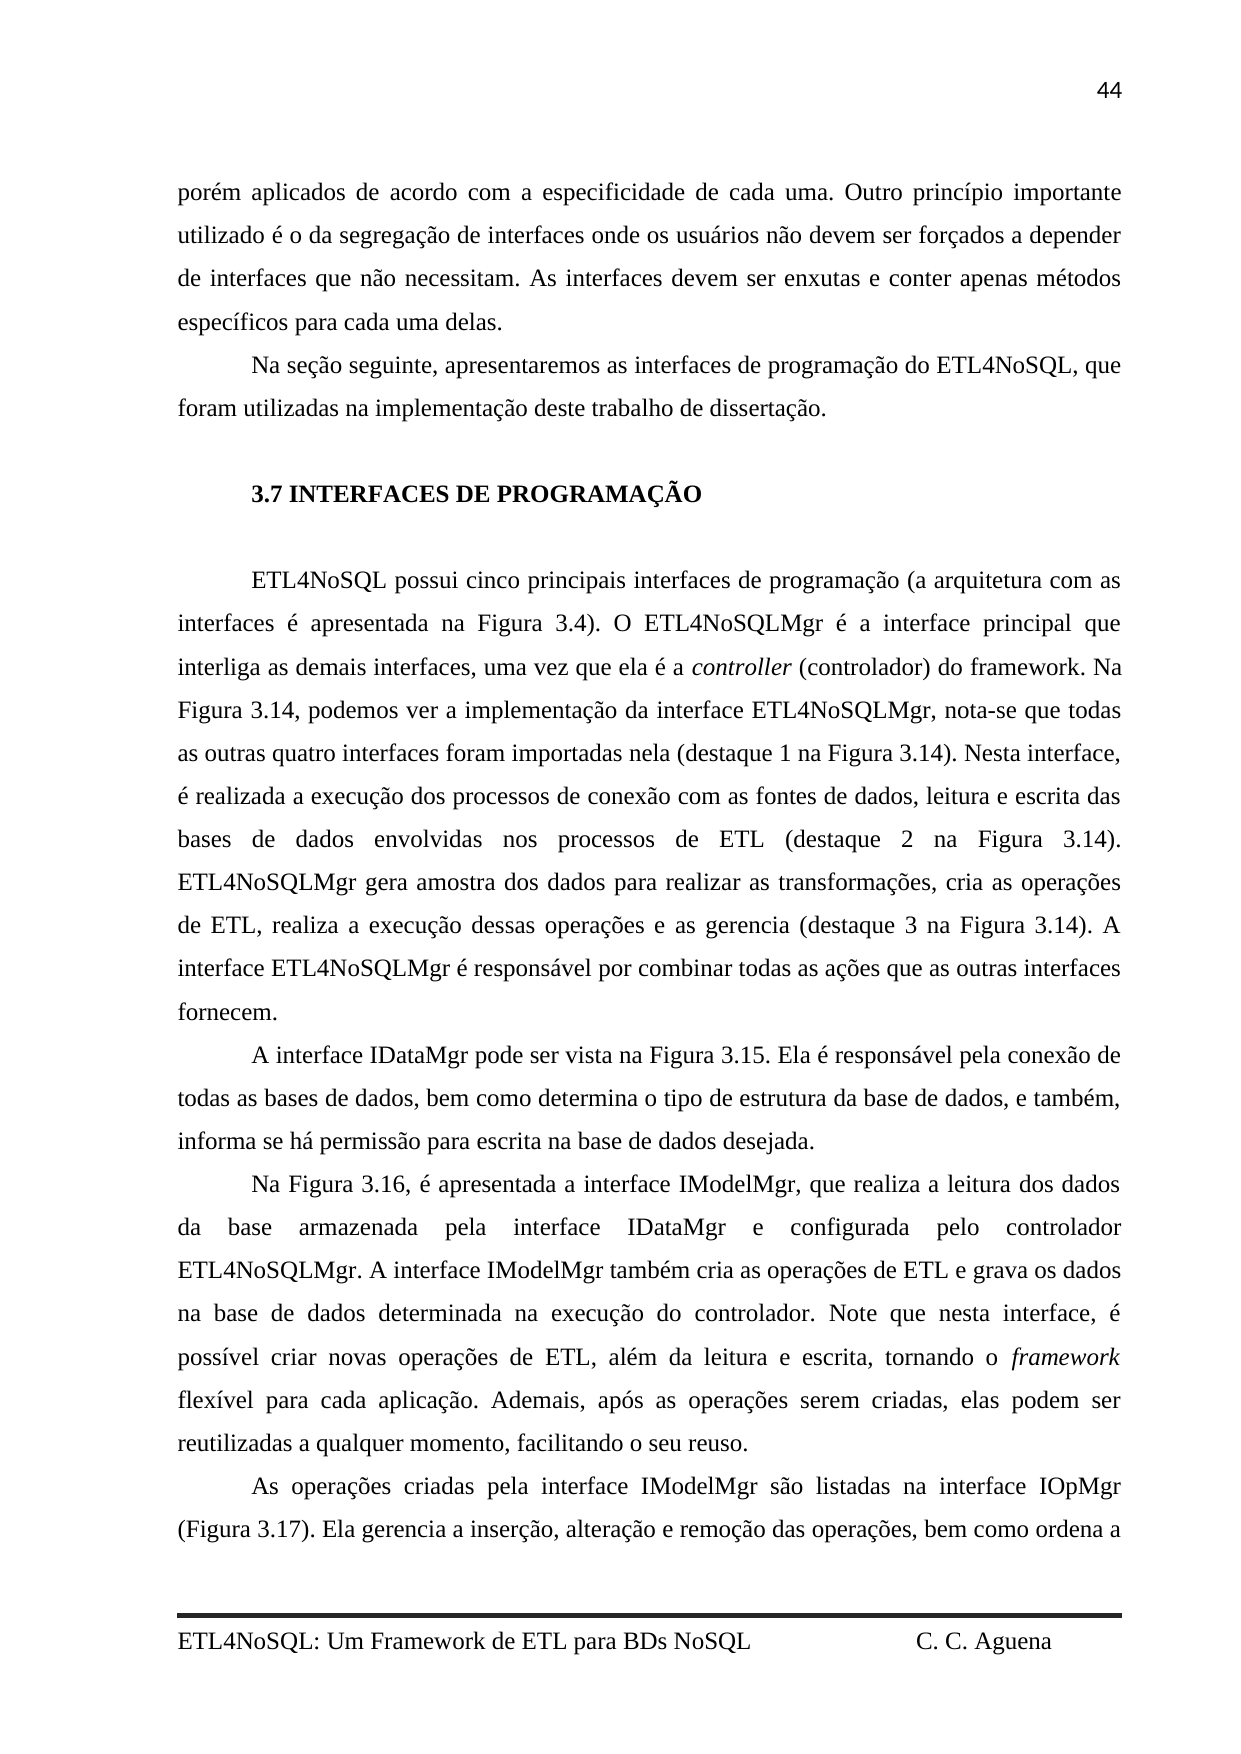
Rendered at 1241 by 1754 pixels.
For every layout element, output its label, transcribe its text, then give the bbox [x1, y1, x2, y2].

text ETL4NoSQL possui cinco principais interfaces de programação (a arquitetura com as interfaces é apresentada na Figura 3.4). O ETL4NoSQLMgr é a interface principal que interliga as demais interfaces, uma vez que ela é a controller (controlador) do framework. Na Figura 3.14, podemos ver a implementação da interface ETL4NoSQLMgr, nota-se que todas as outras quatro interfaces foram importadas nela (destaque 1 na Figura 3.14). Nesta interface, é realizada a execução dos processos de conexão com as fontes de dados, leitura e escrita das bases de dados envolvidas nos processos de ETL (destaque 2 na Figura 3.14). ETL4NoSQLMgr gera amostra dos dados para realizar as transformações, cria as operações de ETL, realiza a execução dessas operações e as gerencia (destaque 3 na Figura 3.14). A interface ETL4NoSQLMgr é responsável por combinar todas as ações que as outras interfaces fornecem. [177, 565, 1122, 1025]
text Na seção seguinte, apresentaremos as interfaces de programação do ETL4NoSQL, que foram utilizadas na implementação deste trabalho de dissertação. [177, 350, 1122, 422]
text 3.7 INTERFACES DE PROGRAMAÇÃO [177, 479, 1122, 508]
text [177, 177, 1122, 335]
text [177, 1471, 1122, 1543]
text A interface IDataMgr pode ser vista na Figura 3.15. Ela é responsável pela conexão de todas as bases de dados, bem como determina o tipo de estrutura da base de dados, e também, informa se há permissão para escrita na base de dados desejada. [177, 1040, 1122, 1155]
text Na Figura 3.16, é apresentada a interface IModelMgr, que realiza a leitura dos dados da base armazenada pela interface IDataMgr e configurada pelo controlador ETL4NoSQLMgr. A interface IModelMgr também cria as operações de ETL e grava os dados na base de dados determinada na execução do controlador. Note que nesta interface, é possível criar novas operações de ETL, além da leitura e escrita, tornando o framework flexível para cada aplicação. Ademais, após as operações serem criadas, elas podem ser reutilizadas a qualquer momento, facilitando o seu reuso. [177, 1169, 1122, 1457]
